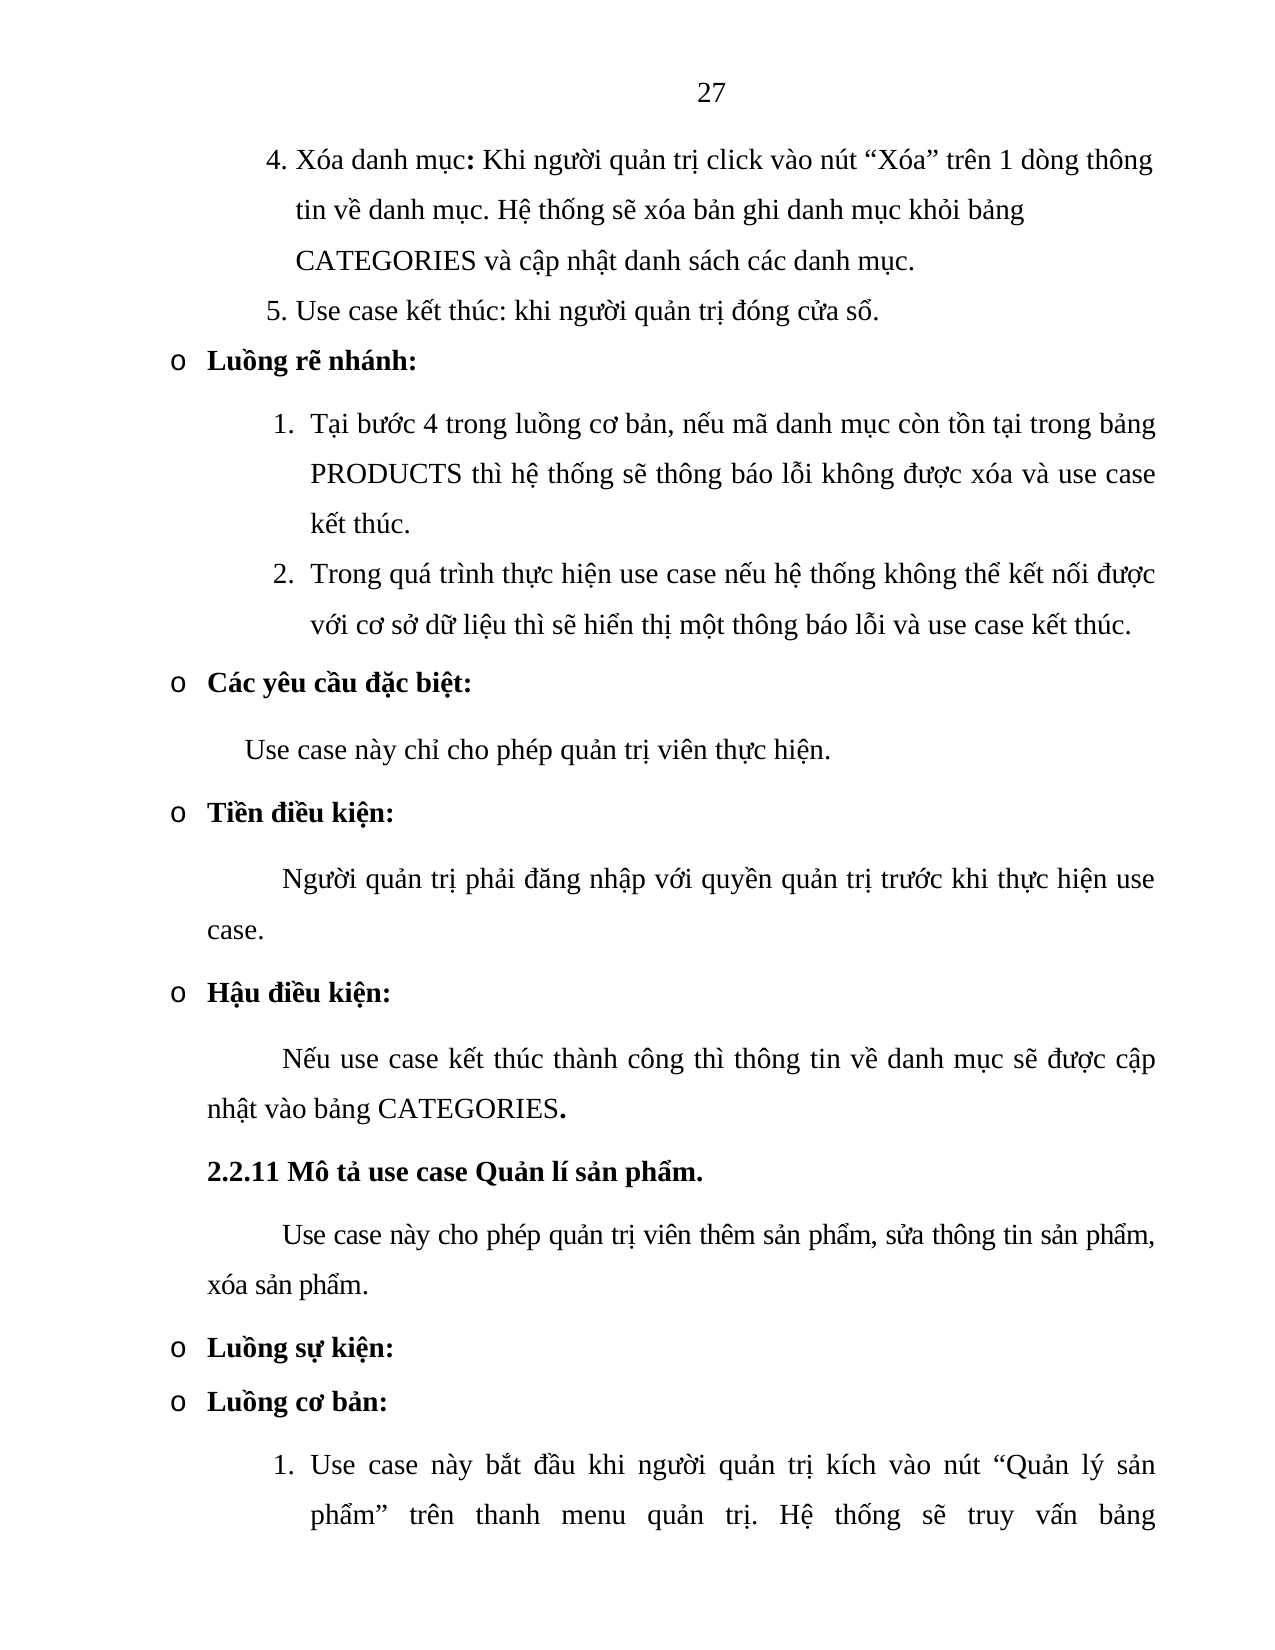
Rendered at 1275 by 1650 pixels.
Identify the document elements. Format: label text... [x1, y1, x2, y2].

list Các yêu cầu đặc biệt: [169, 666, 1157, 702]
list Hậu điều kiện: [169, 975, 1157, 1011]
list Trong quá trình thực hiện use case nếu hệ thống không thể kết nối được với cơ sở dữ liệu thì sẽ hiển thị một thông báo lỗi và use case kết thúc. [273, 557, 1157, 641]
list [273, 1447, 1157, 1531]
list Luồng rẽ nhánh: [169, 343, 1157, 379]
list Xóa danh mục: Khi người quản trị click vào nút “Xóa” trên 1 dòng thông tin về danh mục. Hệ thống sẽ xóa bản ghi danh mục khỏi bảng CATEGORIES và cập nhật danh sách các danh mục. [266, 142, 1157, 276]
list Use case kết thúc: khi người quản trị đóng cửa sổ. [266, 293, 1157, 327]
text Người quản trị phải đăng nhập với quyền quản trị trước khi thực hiện use case. [207, 862, 1157, 945]
list Luồng cơ bản: [169, 1384, 1157, 1420]
text Use case này chỉ cho phép quản trị viên thực hiện. [207, 732, 1157, 766]
text Use case này cho phép quản trị viên thêm sản phẩm, sửa thông tin sản phẩm, xóa sản phẩm. [207, 1217, 1157, 1301]
list Tại bước 4 trong luồng cơ bản, nếu mã danh mục còn tồn tại trong bảng PRODUCTS thì hệ thống sẽ thông báo lỗi không được xóa và use case kết thúc. [273, 406, 1157, 540]
subtitle 2.2.11 Mô tả use case Quản lí sản phẩm. [207, 1154, 1157, 1188]
text Nếu use case kết thúc thành công thì thông tin về danh mục sẽ được cập nhật vào bảng CATEGORIES. [207, 1041, 1157, 1125]
list Luồng sự kiện: [169, 1330, 1157, 1366]
list Tiền điều kiện: [169, 795, 1157, 831]
